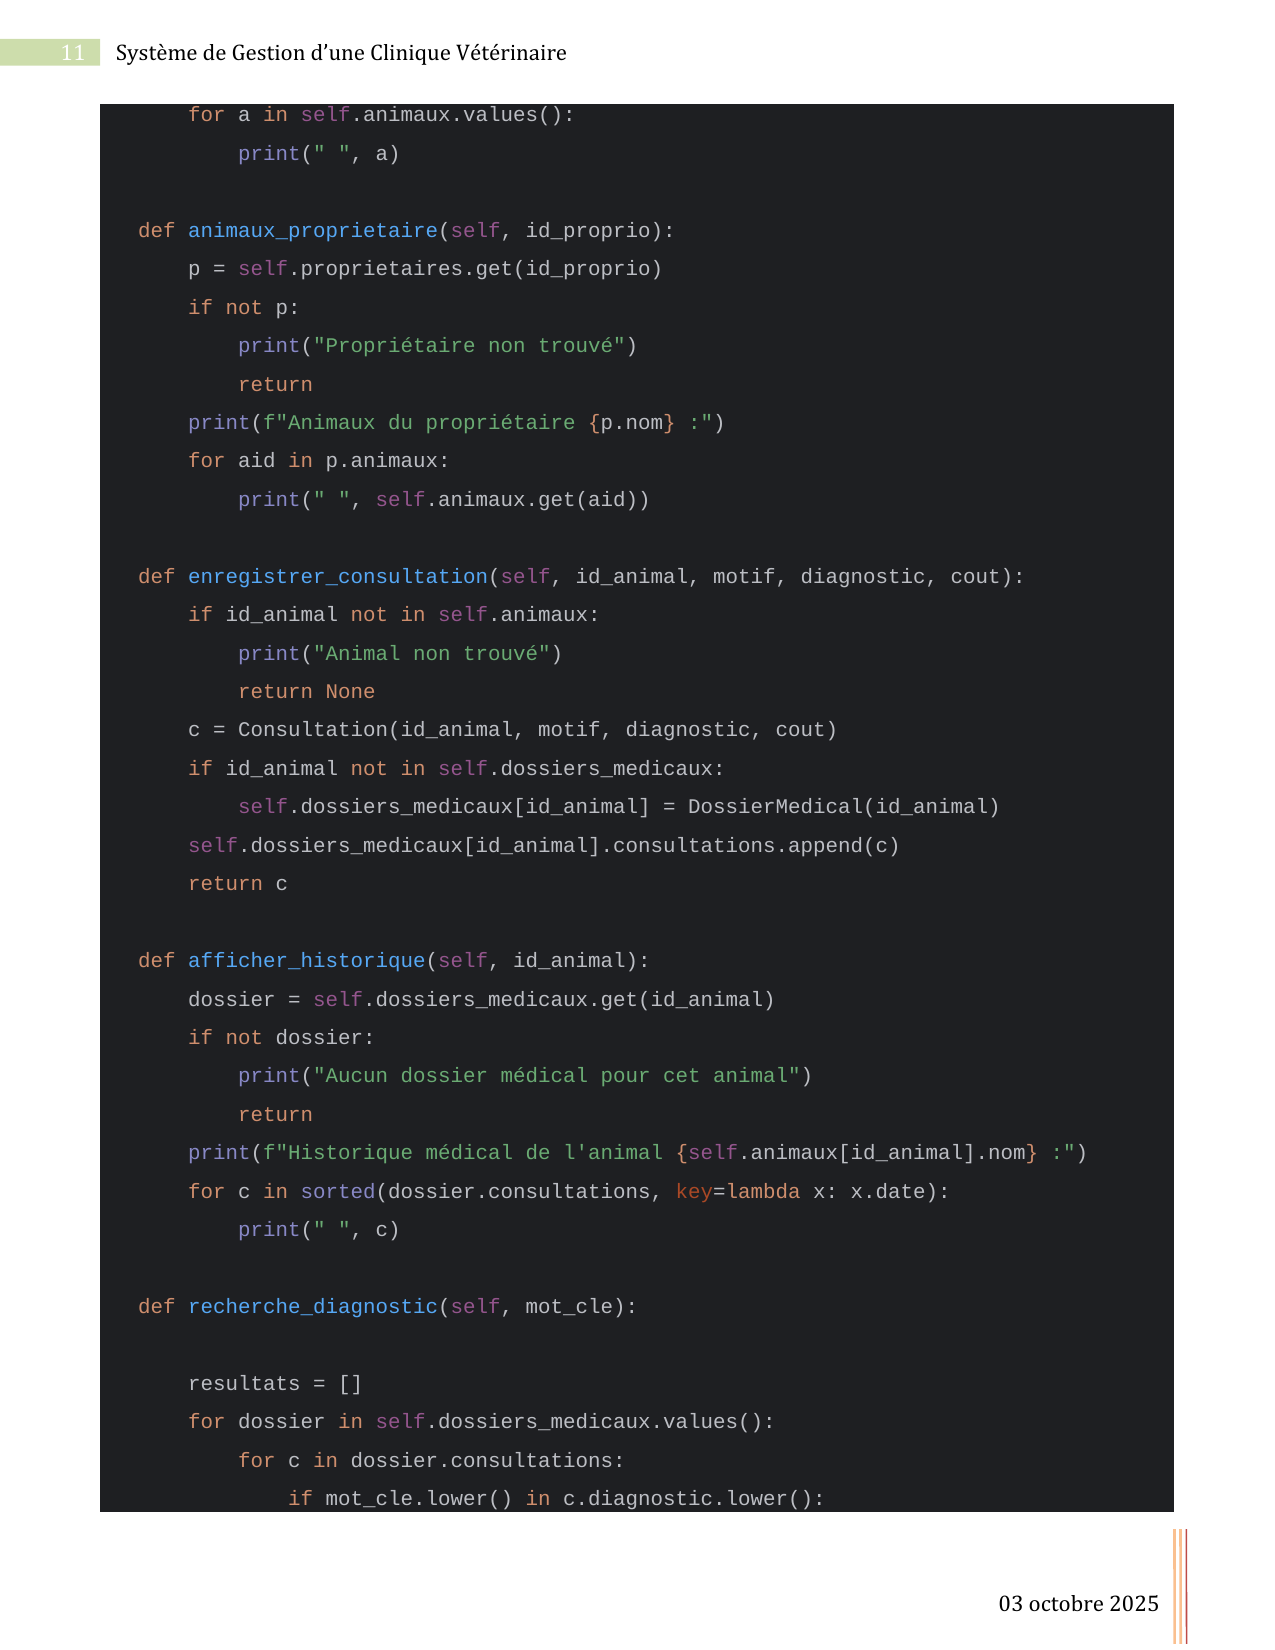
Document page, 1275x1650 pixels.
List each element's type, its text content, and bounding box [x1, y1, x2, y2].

text print(f"Historique médical de l'animal {self.animaux[id_animal].nom} :") [100, 1142, 1174, 1166]
text def animaux_proprietaire(self, id_proprio): [100, 220, 1174, 243]
text for a in self.animaux.values(): [100, 104, 1174, 128]
text print("Animal non trouvé") [100, 643, 1174, 666]
text print(" ", c) [100, 1219, 1174, 1243]
text print("Aucun dossier médical pour cet animal") [100, 1065, 1174, 1089]
text print(" ", self.animaux.get(aid)) [100, 489, 1174, 512]
text for aid in p.animaux: [100, 450, 1174, 474]
text return [100, 373, 1174, 397]
text def recherche_diagnostic(self, mot_cle): [100, 1296, 1174, 1320]
text print(" ", a) [100, 143, 1174, 167]
text self.dossiers_medicaux[id_animal] = DossierMedical(id_animal) [100, 796, 1174, 820]
text return c [100, 873, 1174, 897]
text def enregistrer_consultation(self, id_animal, motif, diagnostic, cout): [100, 566, 1174, 589]
text for c in sorted(dossier.consultations, key=lambda x: x.date): [100, 1181, 1174, 1204]
text return [100, 1104, 1174, 1127]
text self.dossiers_medicaux[id_animal].consultations.append(c) [100, 835, 1174, 858]
text if not p: [100, 297, 1174, 320]
text for dossier in self.dossiers_medicaux.values(): [100, 1411, 1174, 1435]
text print("Propriétaire non trouvé") [100, 335, 1174, 359]
text dossier = self.dossiers_medicaux.get(id_animal) [100, 988, 1174, 1012]
text if id_animal not in self.animaux: [100, 604, 1174, 628]
text if not dossier: [100, 1027, 1174, 1051]
text resultats = [] [100, 1373, 1174, 1397]
text if mot_cle.lower() in c.diagnostic.lower(): [100, 1488, 1174, 1512]
text if id_animal not in self.dossiers_medicaux: [100, 758, 1174, 782]
text print(f"Animaux du propriétaire {p.nom} :") [100, 412, 1174, 436]
text for c in dossier.consultations: [100, 1450, 1174, 1473]
text def afficher_historique(self, id_animal): [100, 950, 1174, 974]
text return None [100, 681, 1174, 705]
text c = Consultation(id_animal, motif, diagnostic, cout) [100, 719, 1174, 743]
text p = self.proprietaires.get(id_proprio) [100, 258, 1174, 282]
